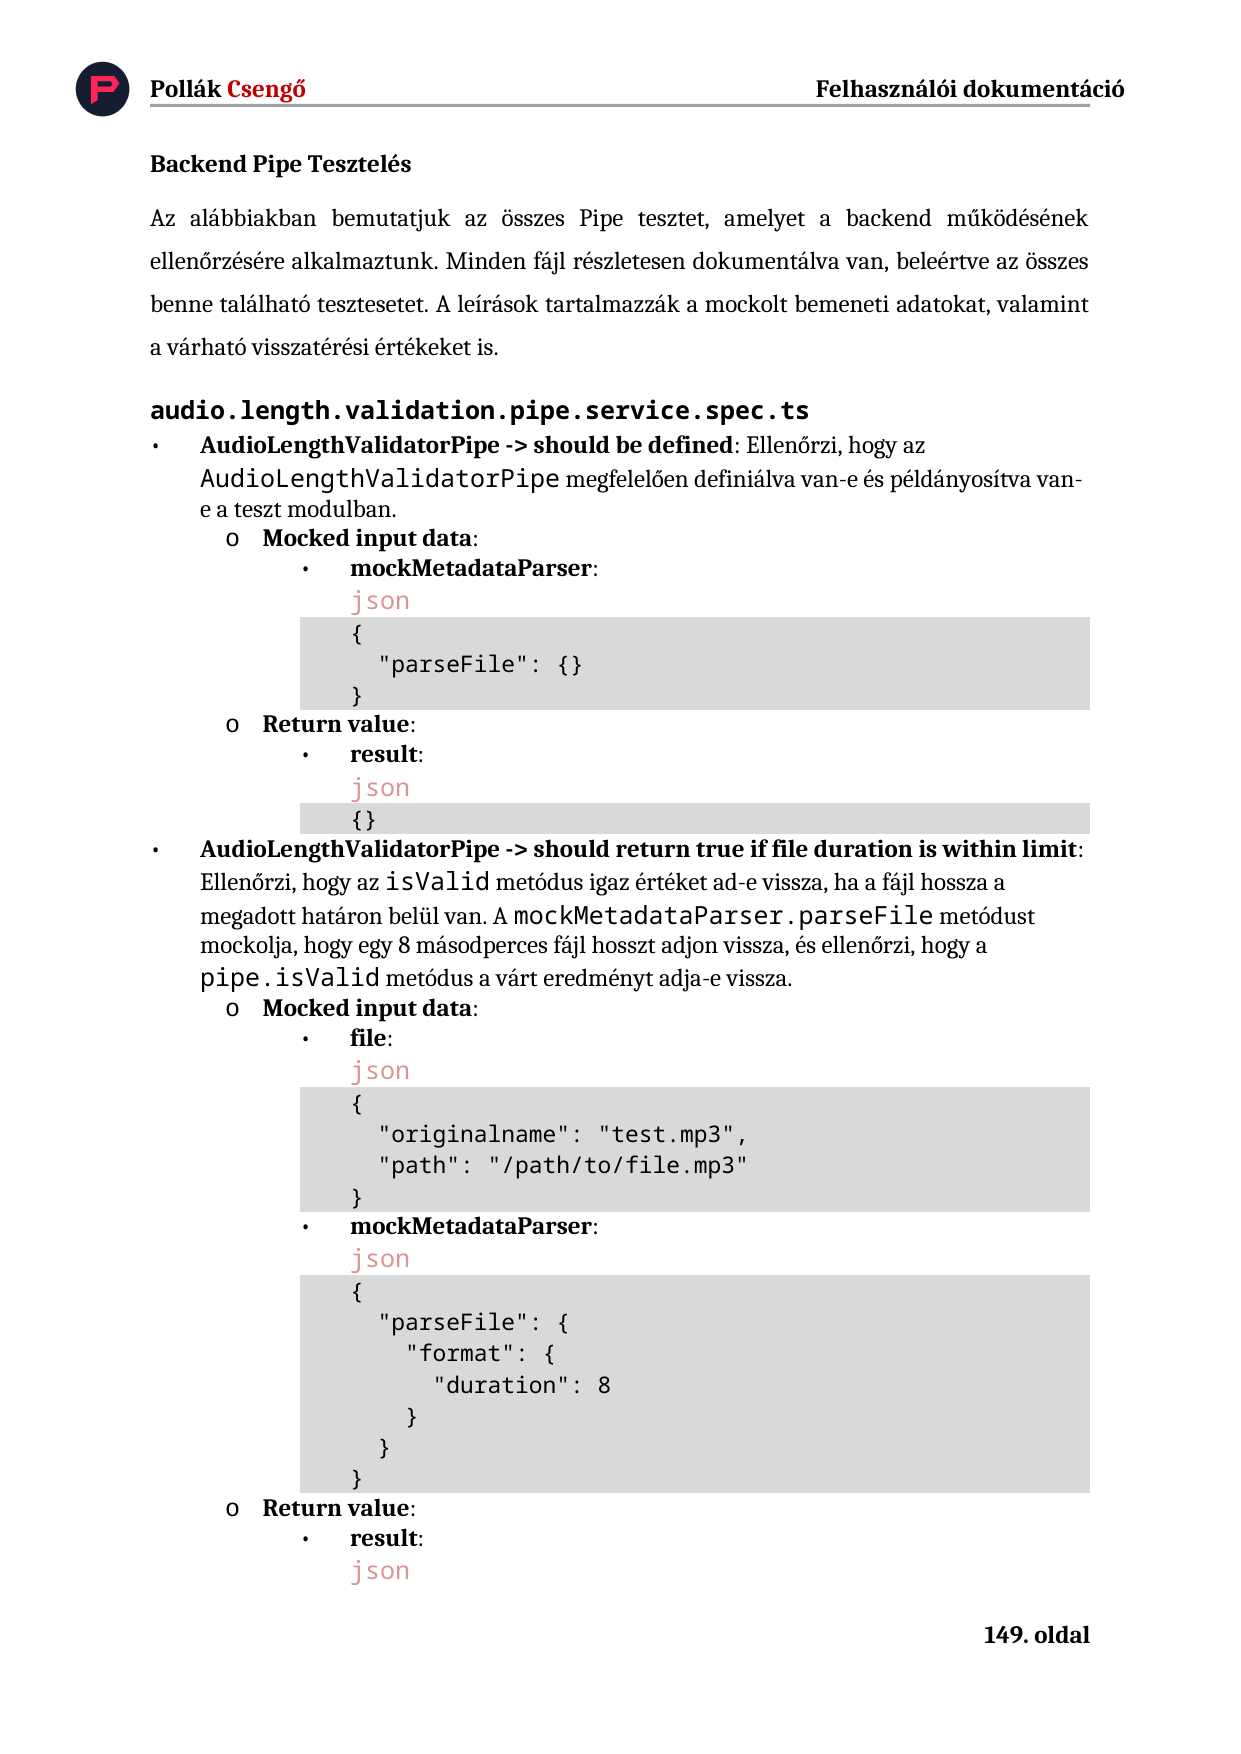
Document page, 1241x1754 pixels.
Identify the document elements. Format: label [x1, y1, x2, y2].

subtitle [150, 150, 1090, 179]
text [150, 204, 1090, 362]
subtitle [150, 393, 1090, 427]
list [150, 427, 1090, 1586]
picture [71, 57, 132, 118]
